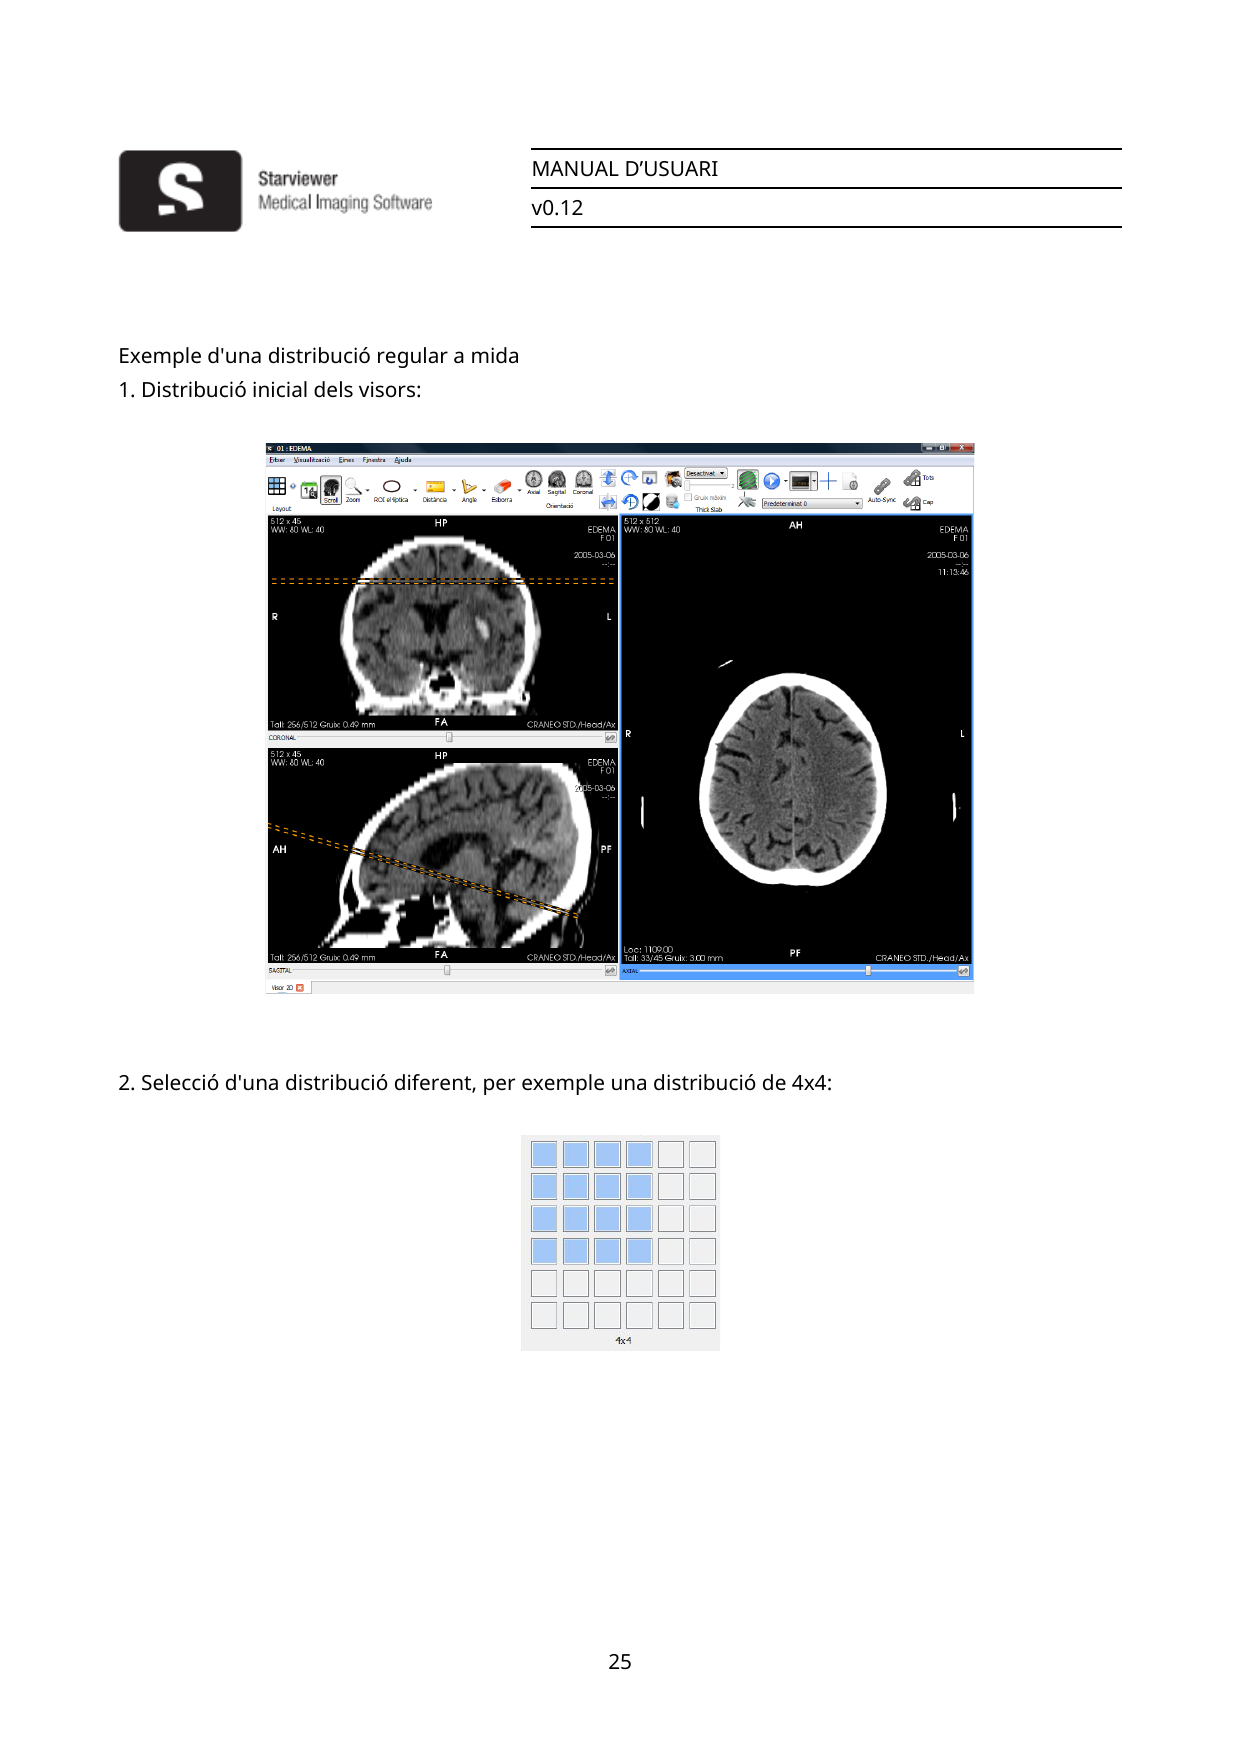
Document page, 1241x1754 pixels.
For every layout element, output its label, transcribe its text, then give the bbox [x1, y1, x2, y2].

picture [520, 1135, 721, 1351]
text 1. Distribució inicial dels visors: [118, 376, 1122, 404]
text Exemple d'una distribució regular a mida [118, 341, 1122, 370]
text 2. Selecció d'una distribució diferent, per exemple una distribució de 4x4: [118, 1068, 1122, 1096]
picture [265, 443, 975, 994]
